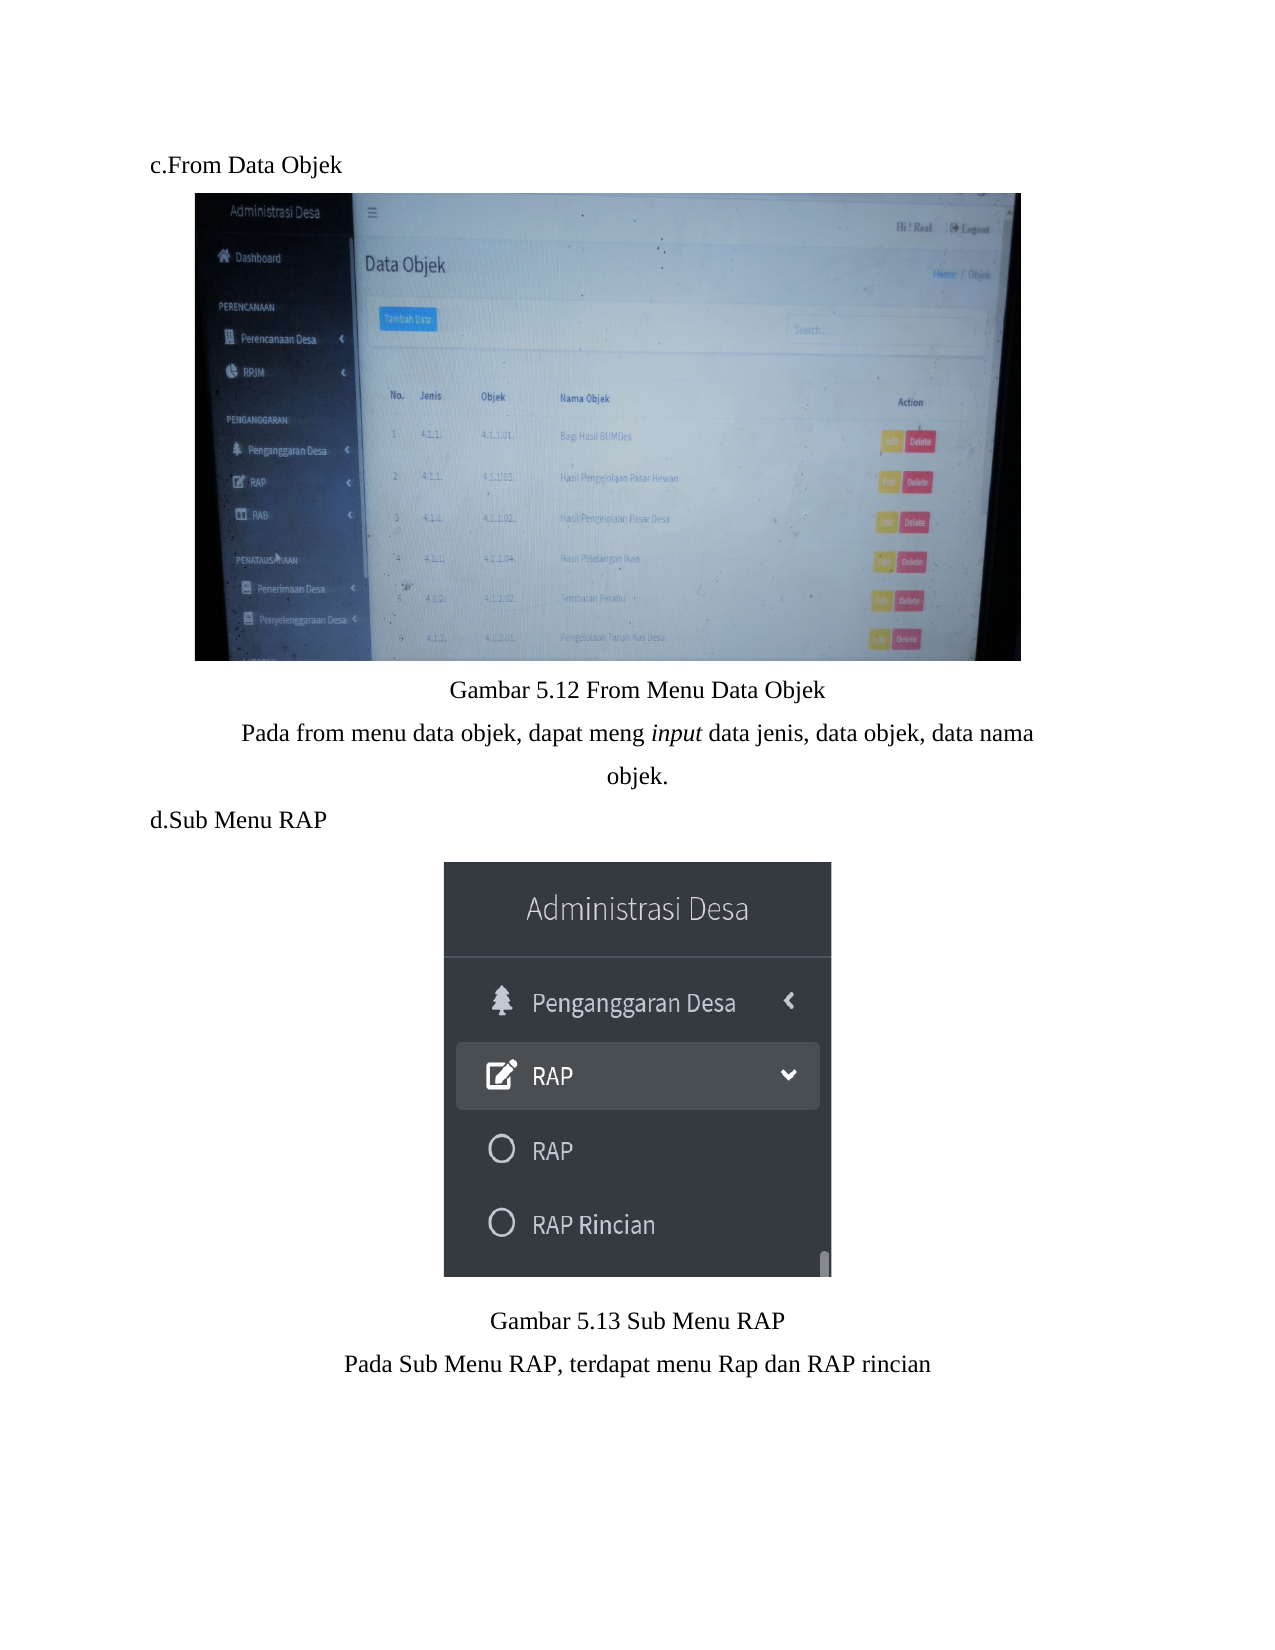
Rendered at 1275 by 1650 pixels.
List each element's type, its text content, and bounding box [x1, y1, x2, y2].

text Pada from menu data objek, dapat meng input data jenis, data objek, data nama [150, 718, 1125, 747]
picture [443, 862, 832, 1277]
text d.Sub Menu RAP [150, 805, 1125, 833]
picture [194, 193, 1021, 661]
text c.From Data Objek [150, 150, 1066, 179]
text Pada Sub Menu RAP, terdapat menu Rap dan RAP rincian [150, 1349, 1125, 1378]
text Gambar 5.12 From Menu Data Objek [150, 675, 1125, 703]
text Gambar 5.13 Sub Menu RAP [150, 1306, 1125, 1334]
text objek. [150, 761, 1125, 790]
